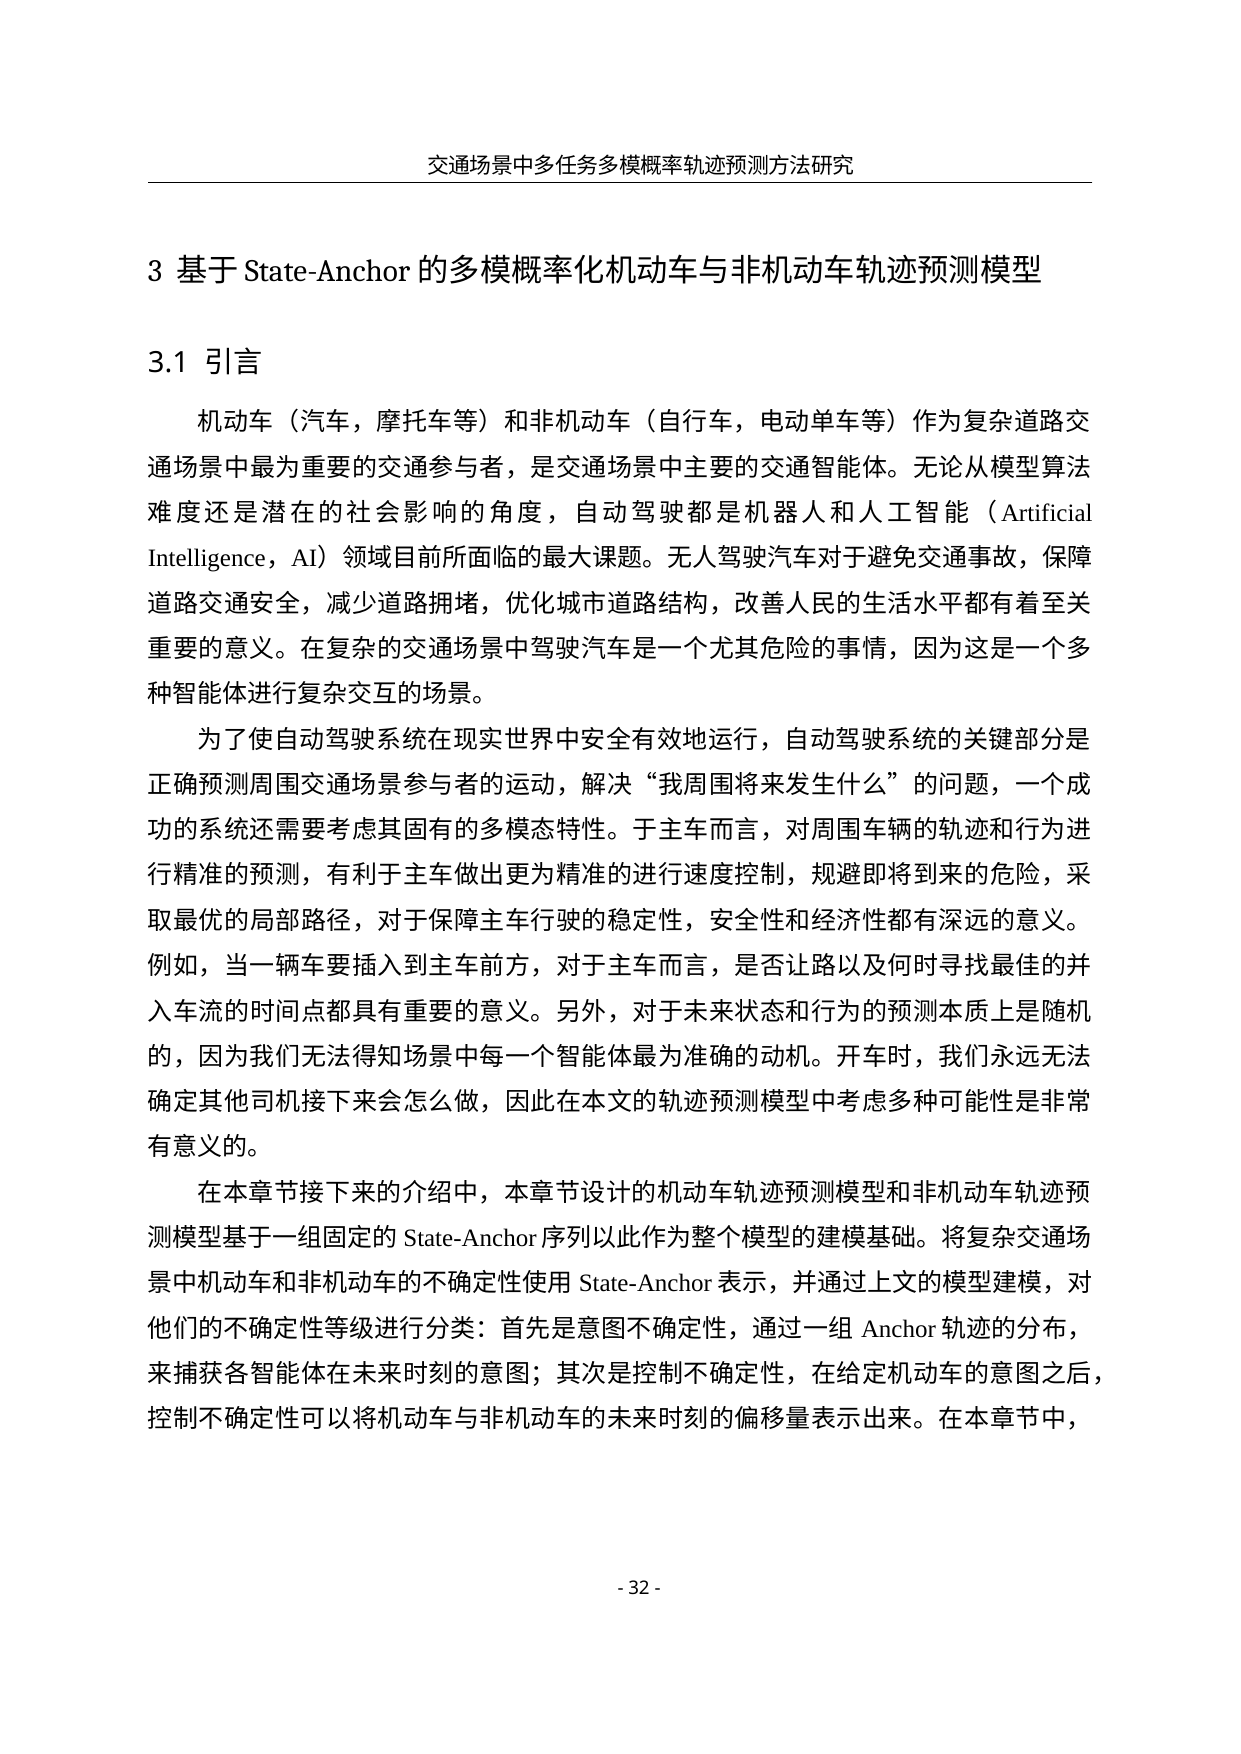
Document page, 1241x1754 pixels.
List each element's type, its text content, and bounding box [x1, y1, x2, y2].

text 为了使自动驾驶系统在现实世界中安全有效地运行，自动驾驶系统的关键部分是正确预测周围交通场景参与者的运动，解决“我周围将来发生什么”的问题，一个成功的系统还需要考虑其固有的多模态特性。于主车而言，对周围车辆的轨迹和行为进行精准的预测，有利于主车做出更为精准的进行速度控制，规避即将到来的危险，采取最优的局部路径，对于保障主车行驶的稳定性，安全性和经济性都有深远的意义。例如，当一辆车要插入到主车前方，对于主车而言，是否让路以及何时寻找最佳的并入车流的时间点都具有重要的意义。另外，对于未来状态和行为的预测本质上是随机的，因为我们无法得知场景中每一个智能体最为准确的动机。开车时，我们永远无法确定其他司机接下来会怎么做，因此在本文的轨迹预测模型中考虑多种可能性是非常有意义的。 [148, 719, 1092, 1163]
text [148, 1172, 1092, 1435]
subtitle 3.1 引言 [148, 338, 1092, 381]
text 机动车（汽车，摩托车等）和非机动车（自行车，电动单车等）作为复杂道路交通场景中最为重要的交通参与者，是交通场景中主要的交通智能体。无论从模型算法难度还是潜在的社会影响的角度，自动驾驶都是机器人和人工智能（Artificial Intelligence，AI）领域目前所面临的最大课题。无人驾驶汽车对于避免交通事故，保障道路交通安全，减少道路拥堵，优化城市道路结构，改善人民的生活水平都有着至关重要的意义。在复杂的交通场景中驾驶汽车是一个尤其危险的事情，因为这是一个多种智能体进行复杂交互的场景。 [148, 402, 1092, 710]
text 3 基于State-Anchor 的多模概率化机动车与非机动车轨迹预测模型 [148, 246, 1092, 291]
